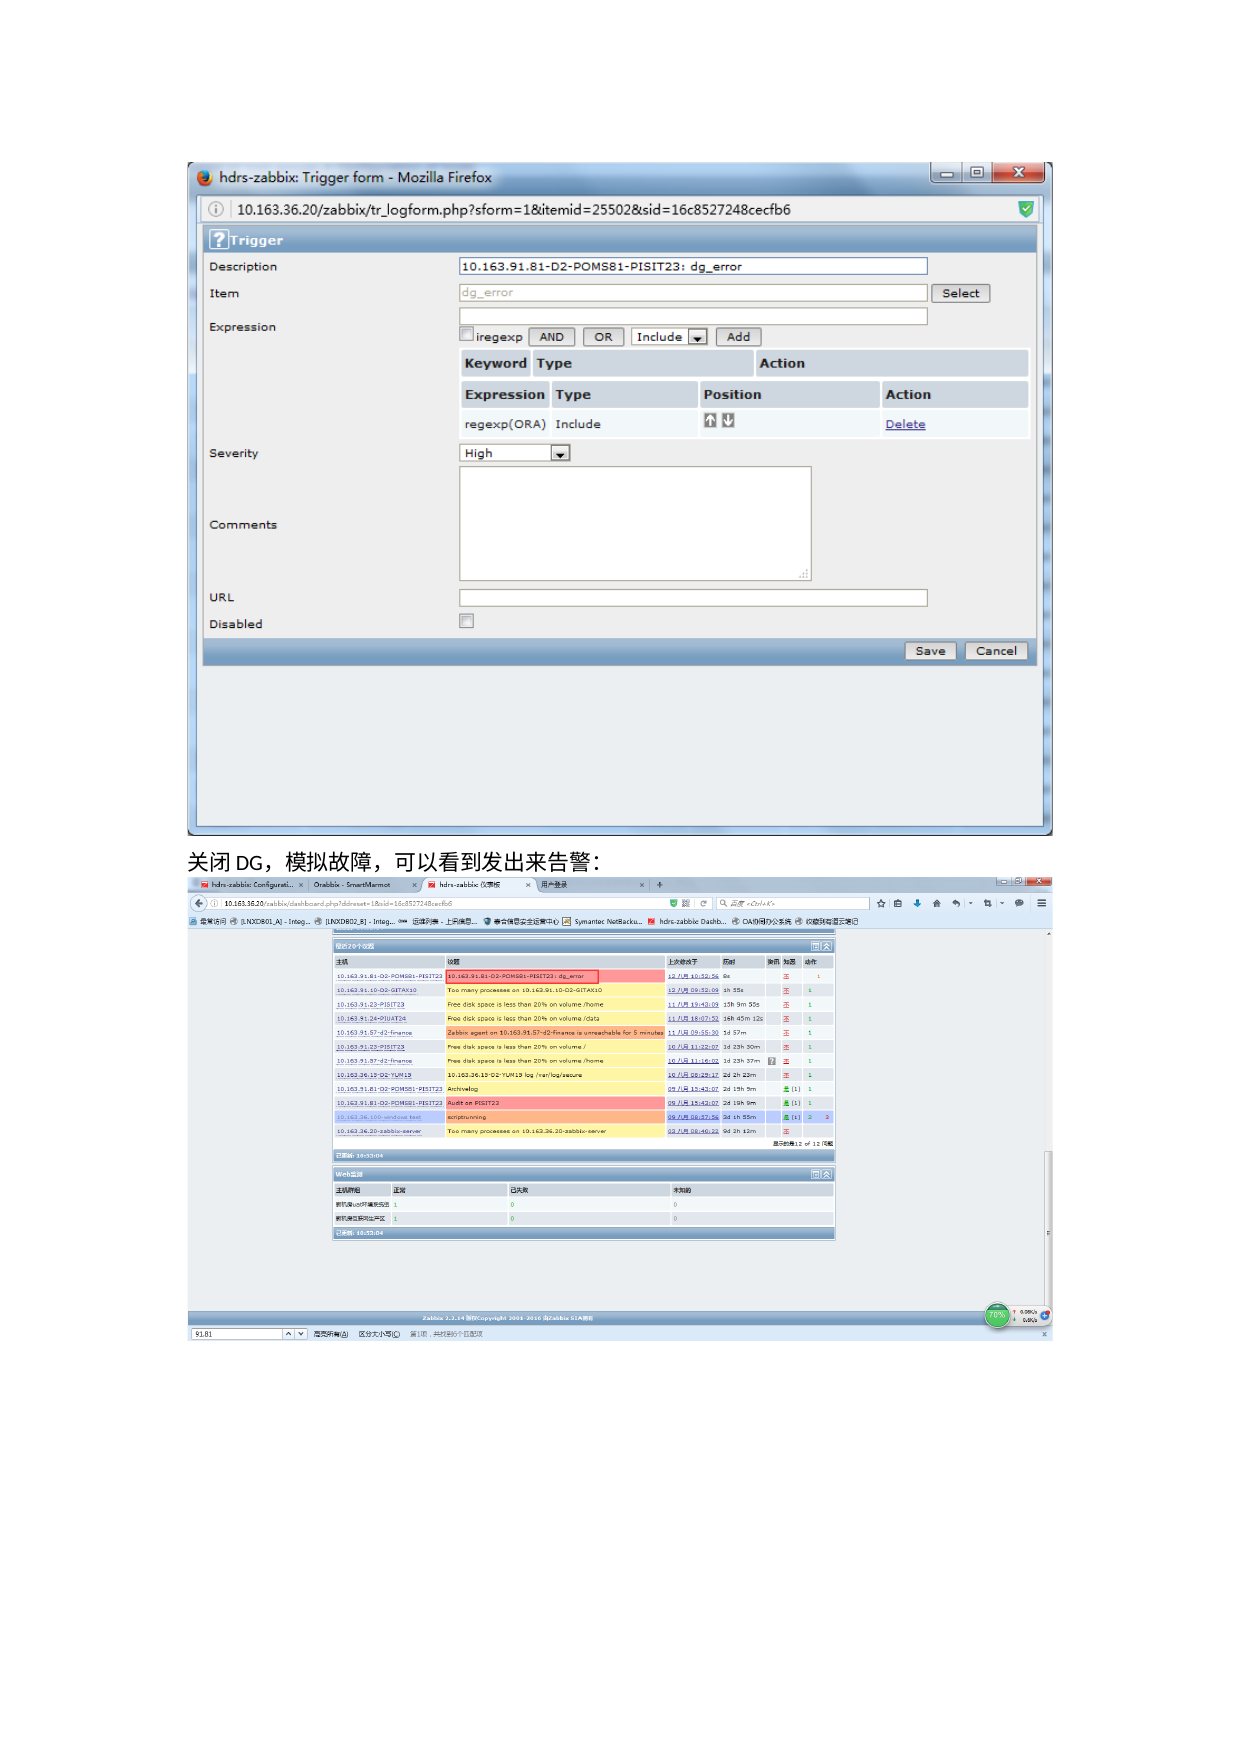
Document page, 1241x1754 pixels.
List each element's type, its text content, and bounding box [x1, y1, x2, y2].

text 关闭DG，模拟故障，可以看到发出来告警： [187, 844, 1053, 877]
picture [187, 162, 1053, 836]
picture [187, 877, 1053, 1341]
